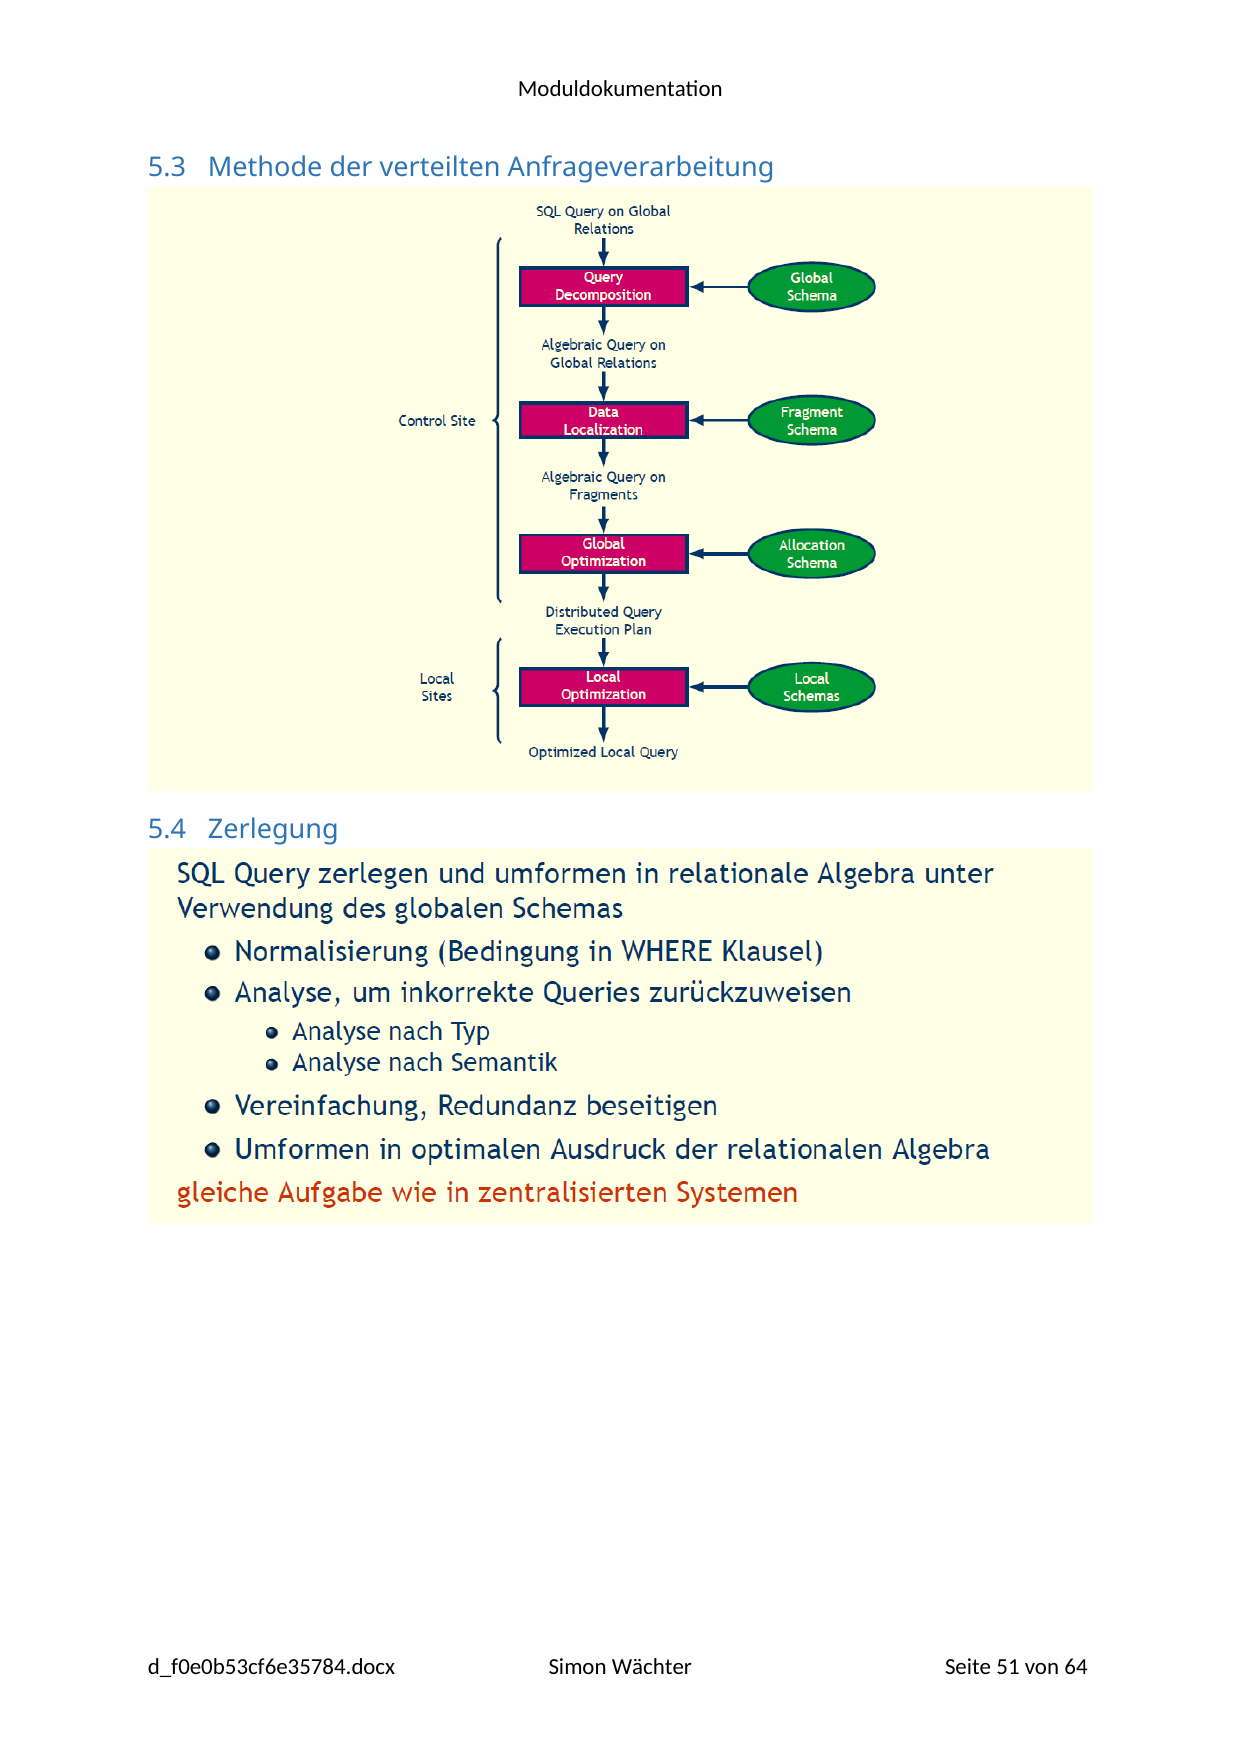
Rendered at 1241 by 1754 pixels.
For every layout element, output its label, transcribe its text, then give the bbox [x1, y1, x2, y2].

subtitle Methode der verteilten Anfrageverarbeitung [148, 148, 1093, 184]
picture [147, 848, 1093, 1224]
picture [147, 187, 1093, 791]
subtitle Zerlegung [148, 809, 1093, 846]
